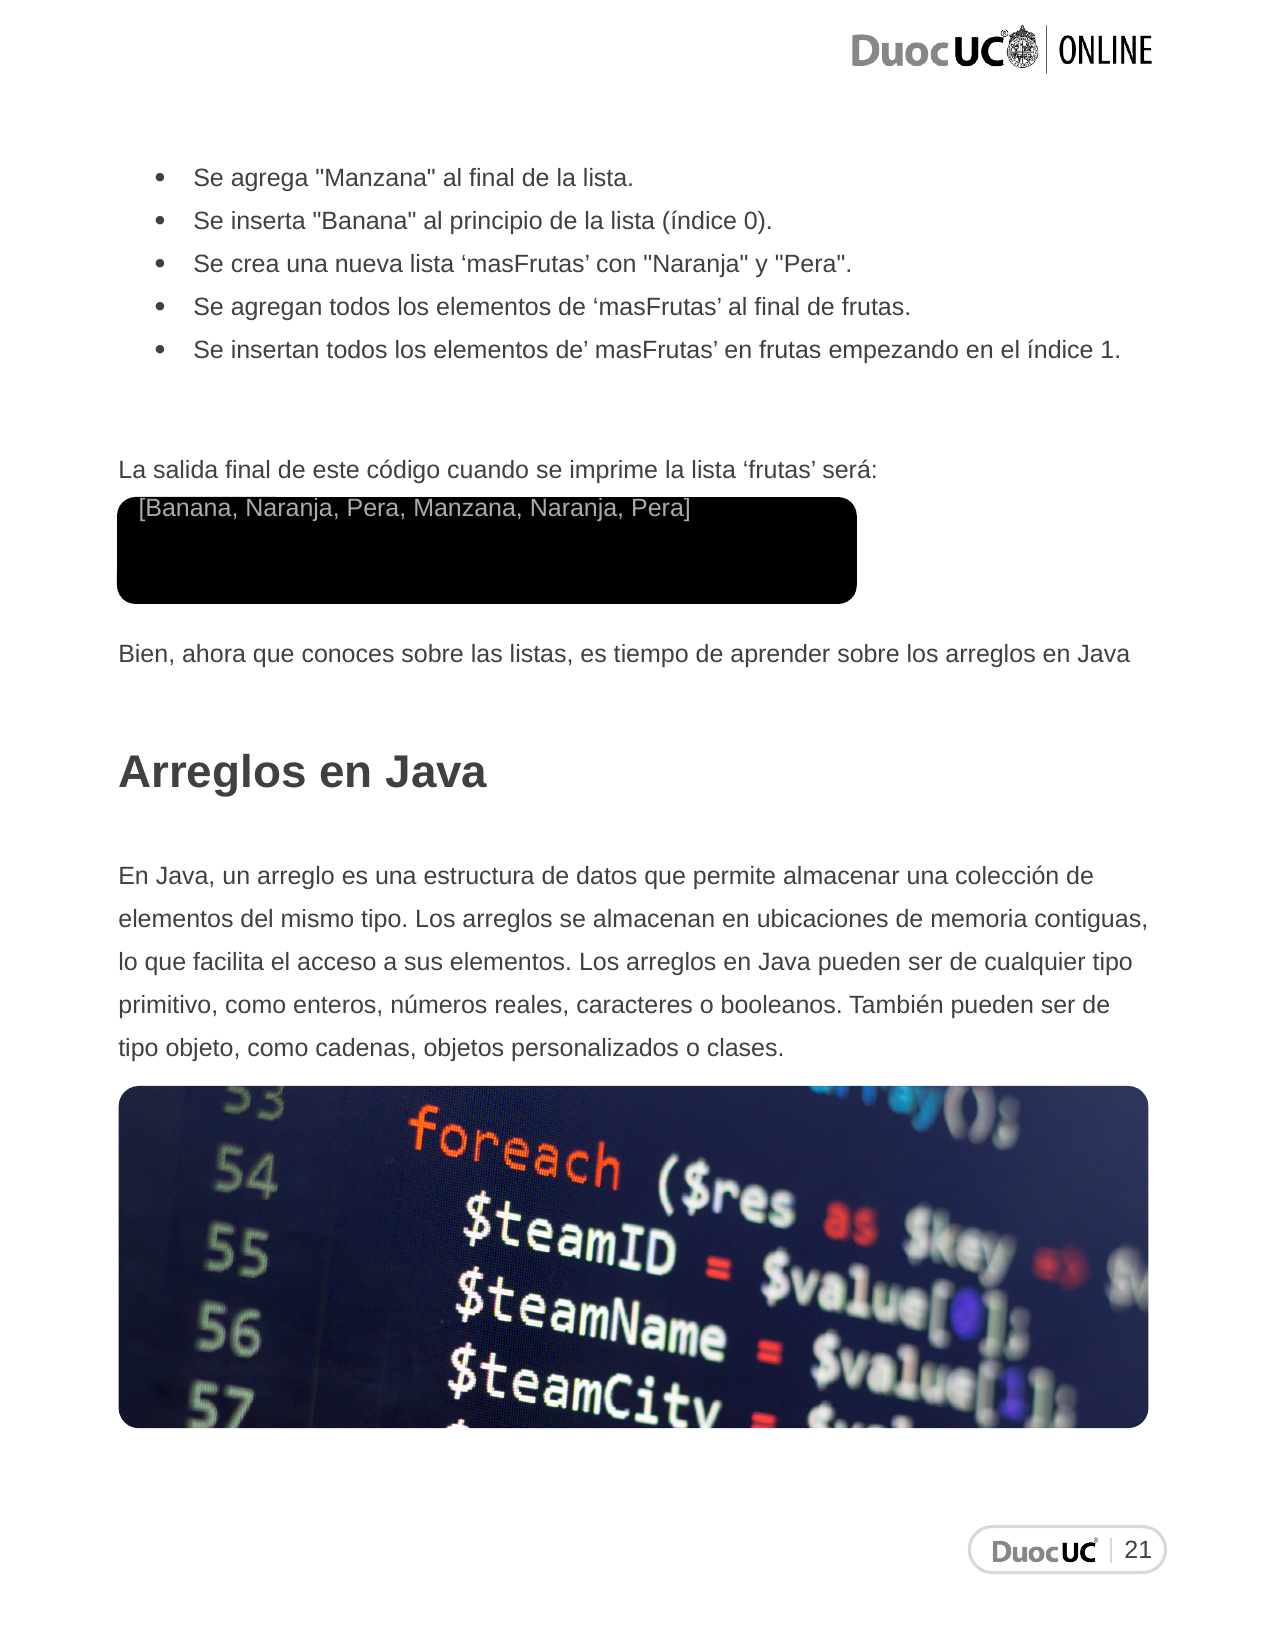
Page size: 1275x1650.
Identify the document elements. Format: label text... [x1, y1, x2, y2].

list Se agregan todos los elementos de ‘masFrutas’ al final de frutas. [156, 292, 1152, 321]
subtitle Arreglos en Java [118, 744, 1152, 797]
list Se inserta "Banana" al principio de la lista (índice 0). [156, 206, 1152, 234]
picture [979, 1529, 1112, 1570]
picture [118, 1085, 1149, 1429]
list Se crea una nueva lista ‘masFrutas’ con "Naranja" y "Pera". [156, 249, 1152, 278]
list Se agrega "Manzana" al final de la lista. [156, 162, 1152, 191]
text En Java, un arreglo es una estructura de datos que permite almacenar una colección de elementos del mismo tipo. Los arreglos se almacenan en ubicaciones de memoria contiguas, lo que facilita el acceso a sus elementos. Los arreglos en Java pueden ser de cualquier tipo primitivo, como enteros, números reales, caracteres o booleanos. También pueden ser de tipo objeto, como cadenas, objetos personalizados o clases. [118, 861, 1152, 1062]
list Se insertan todos los elementos de’ masFrutas’ en frutas empezando en el índice 1. [156, 335, 1152, 364]
text La salida final de este código cuando se imprime la lista ‘frutas’ será: [118, 455, 1152, 608]
text Bien, ahora que conoces sobre las listas, es tiempo de aprender sobre los arreglos en Java [118, 639, 1152, 667]
picture [979, 1571, 1112, 1576]
picture [832, 0, 1172, 92]
